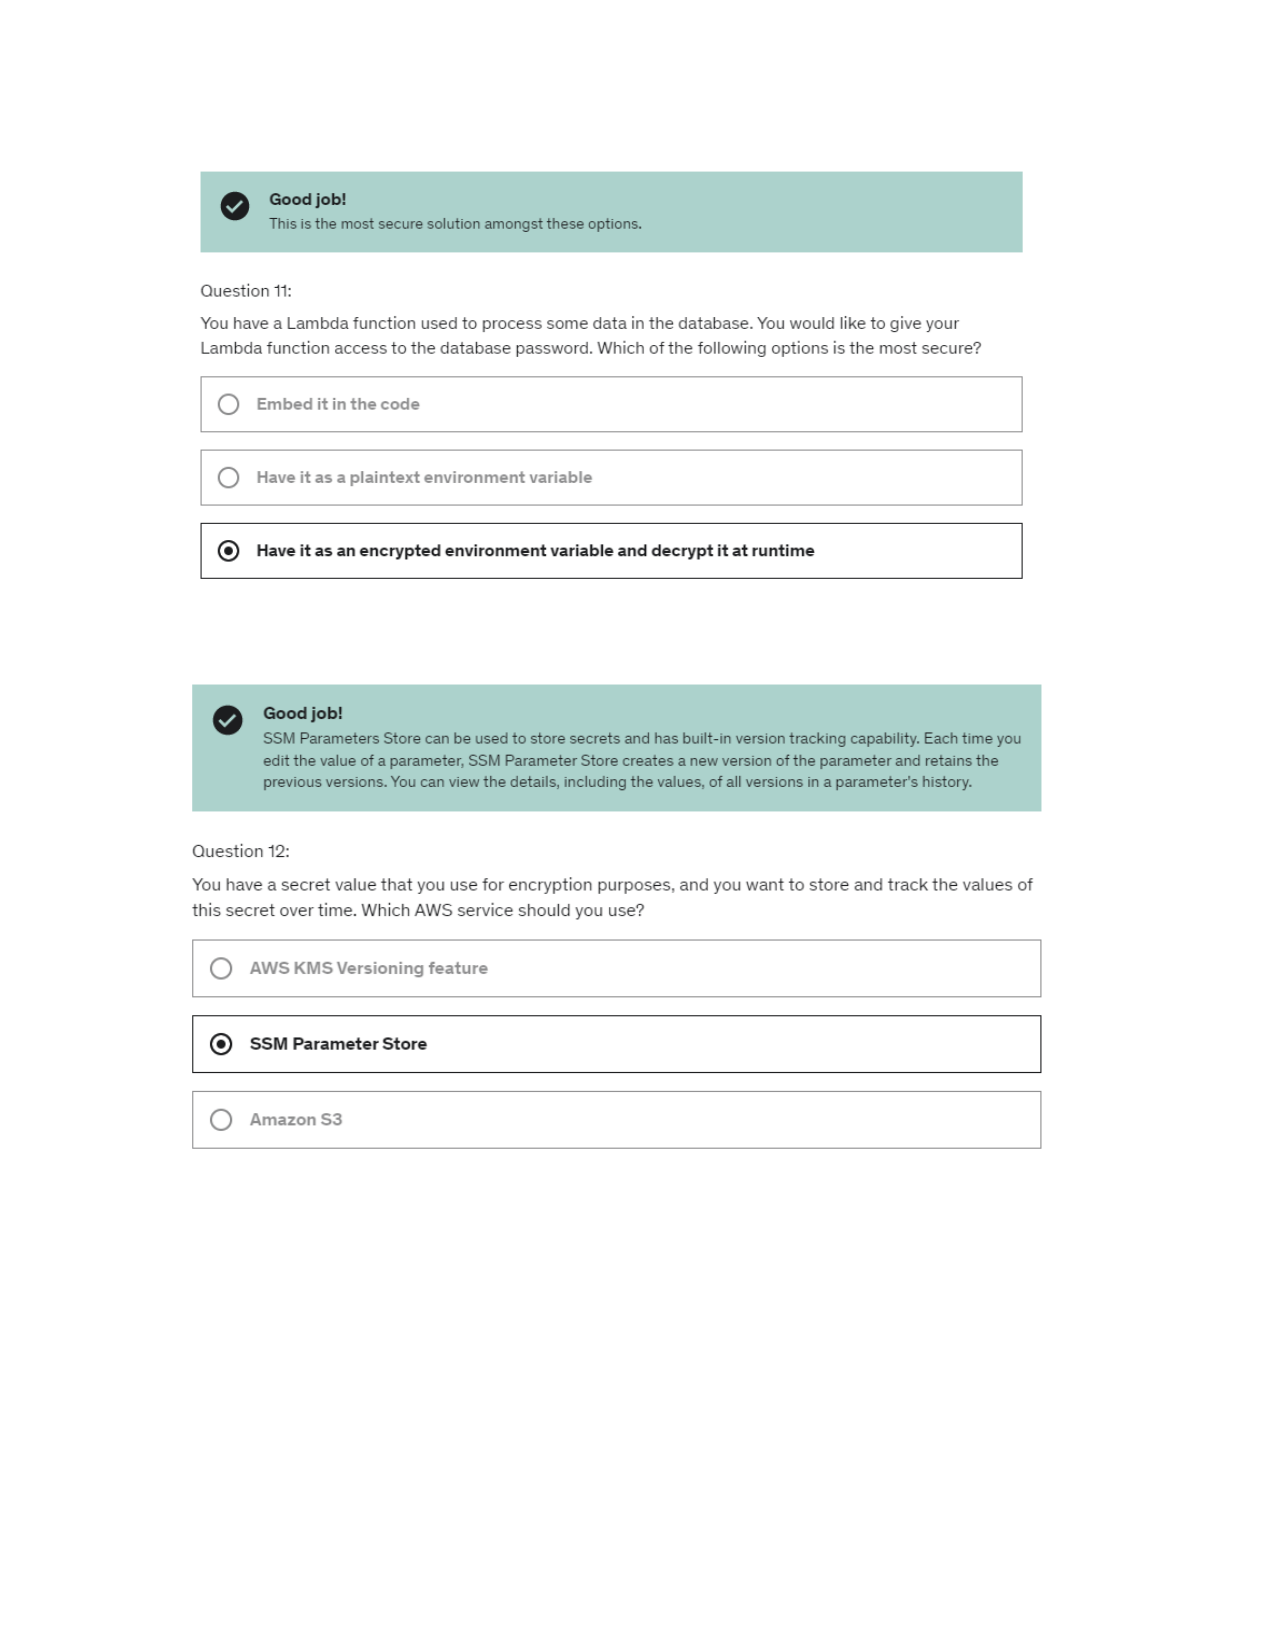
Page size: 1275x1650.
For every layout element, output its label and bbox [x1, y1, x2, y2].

picture [150, 670, 1125, 1180]
picture [150, 150, 1125, 636]
